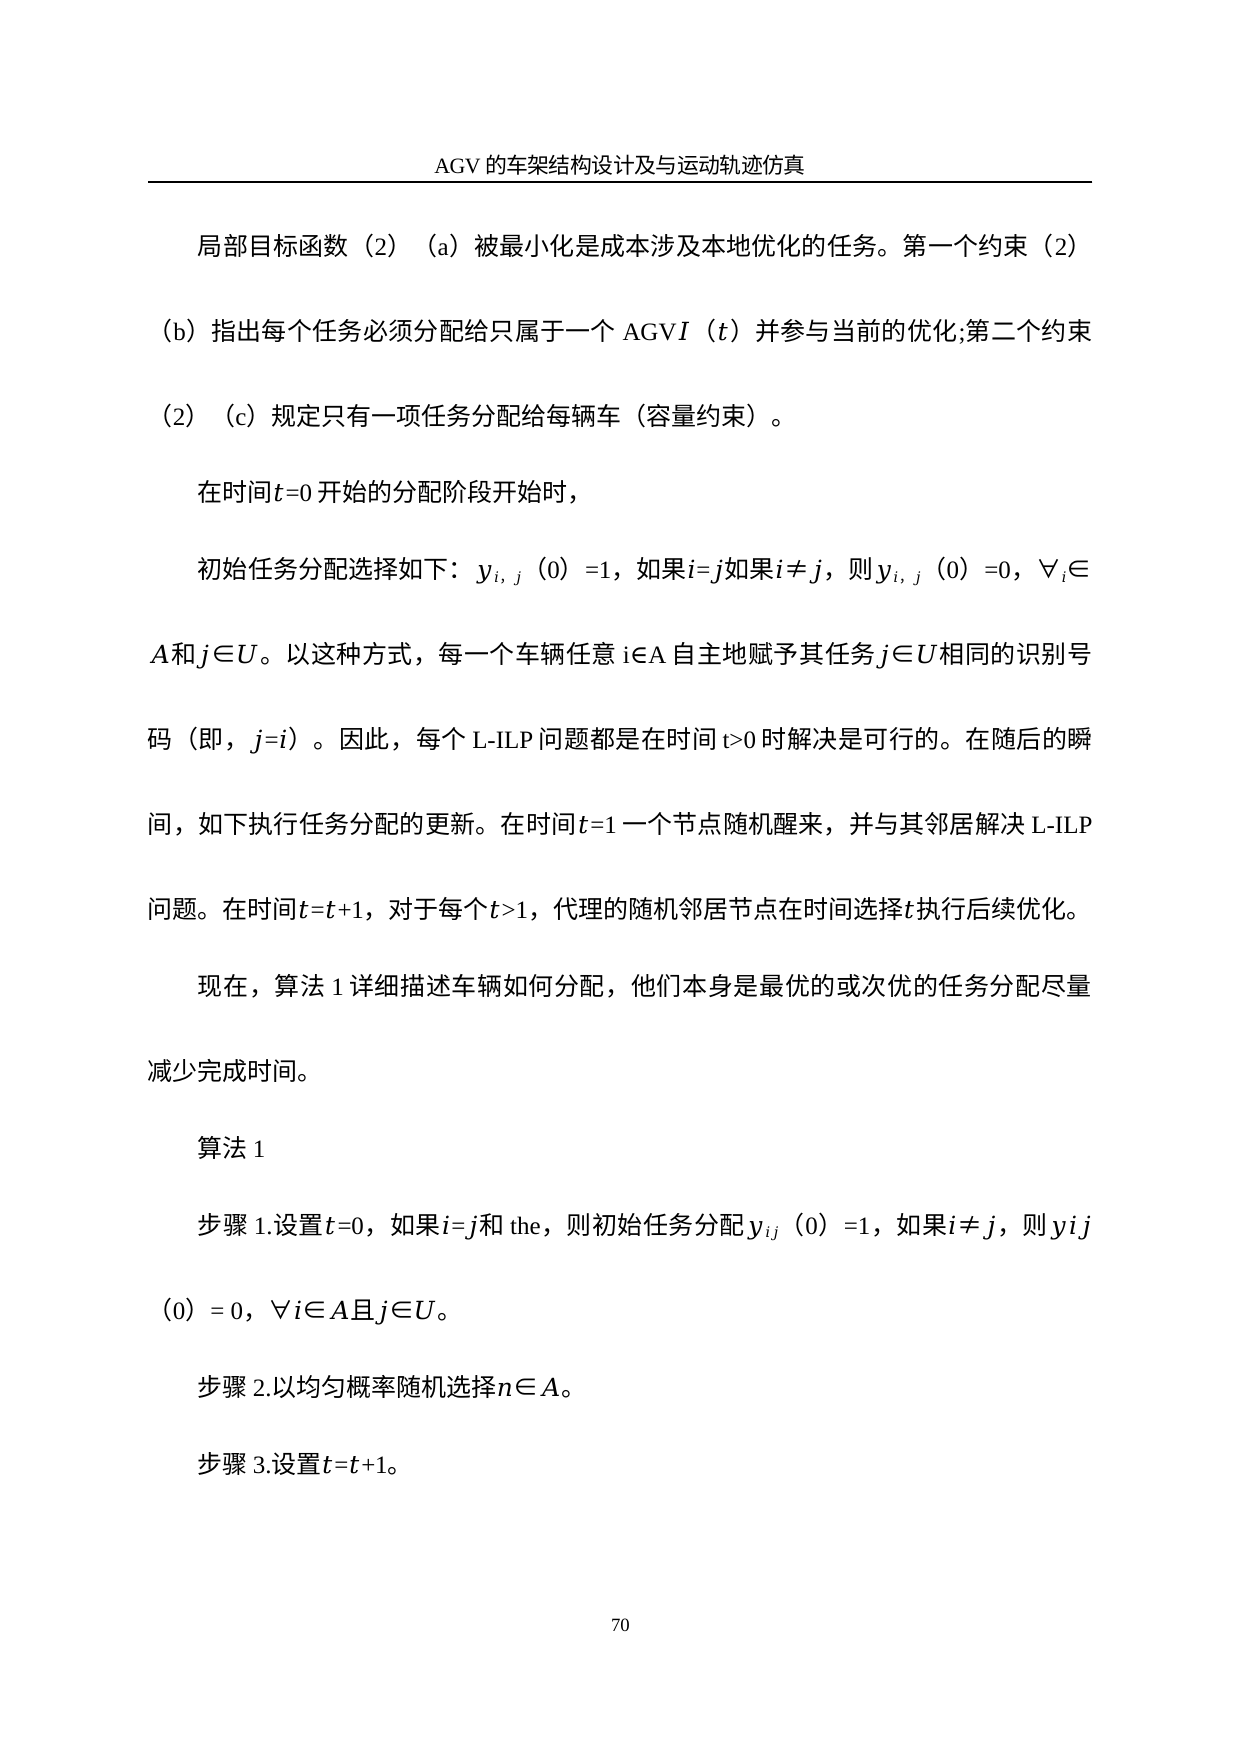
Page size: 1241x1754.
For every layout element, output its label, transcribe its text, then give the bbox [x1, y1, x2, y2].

text 步骤1.设置𝑡=0，如果𝑖=𝑗和the，则初始任务分配𝑦𝑖𝑗（0）=1，如果𝑖≠𝑗，则𝑦𝑖𝑗（0）= 0，∀𝑖∈𝐴且𝑗∈𝑈。 [148, 1189, 1092, 1342]
text 现在，算法1详细描述车辆如何分配，他们本身是最优的或次优的任务分配尽量减少完成时间。 [148, 951, 1092, 1103]
text 步骤3.设置𝑡=𝑡+1。 [148, 1428, 1092, 1496]
text 在时间𝑡=0开始的分配阶段开始时， [148, 457, 1092, 525]
text 局部目标函数（2）（a）被最小化是成本涉及本地优化的任务。第一个约束（2）（b）指出每个任务必须分配给只属于一个AGV𝐼（𝑡）并参与当前的优化;第二个约束（2）（c）规定只有一项任务分配给每辆车（容量约束）。 [148, 210, 1092, 448]
text 步骤2.以均匀概率随机选择𝑛∈𝐴。 [148, 1351, 1092, 1419]
text 算法1 [148, 1112, 1092, 1180]
text 初始任务分配选择如下：𝑦𝑖，𝑗（0）=1，如果𝑖=𝑗如果𝑖≠𝑗，则𝑦𝑖，𝑗（0）=0，∀𝑖∈𝐴和𝑗∈𝑈。以这种方式，每一个车辆任意i∈A自主地赋予其任务𝑗∈𝑈相同的识别号码（即，𝑗=𝑖）。因此，每个L-ILP问题都是在时间t>0时解决是可行的。在随后的瞬间，如下执行任务分配的更新。在时间𝑡=1一个节点随机醒来，并与其邻居解决L-ILP问题。在时间𝑡=𝑡+1，对于每个𝑡>1，代理的随机邻居节点在时间选择𝑡执行后续优化。 [148, 534, 1092, 942]
